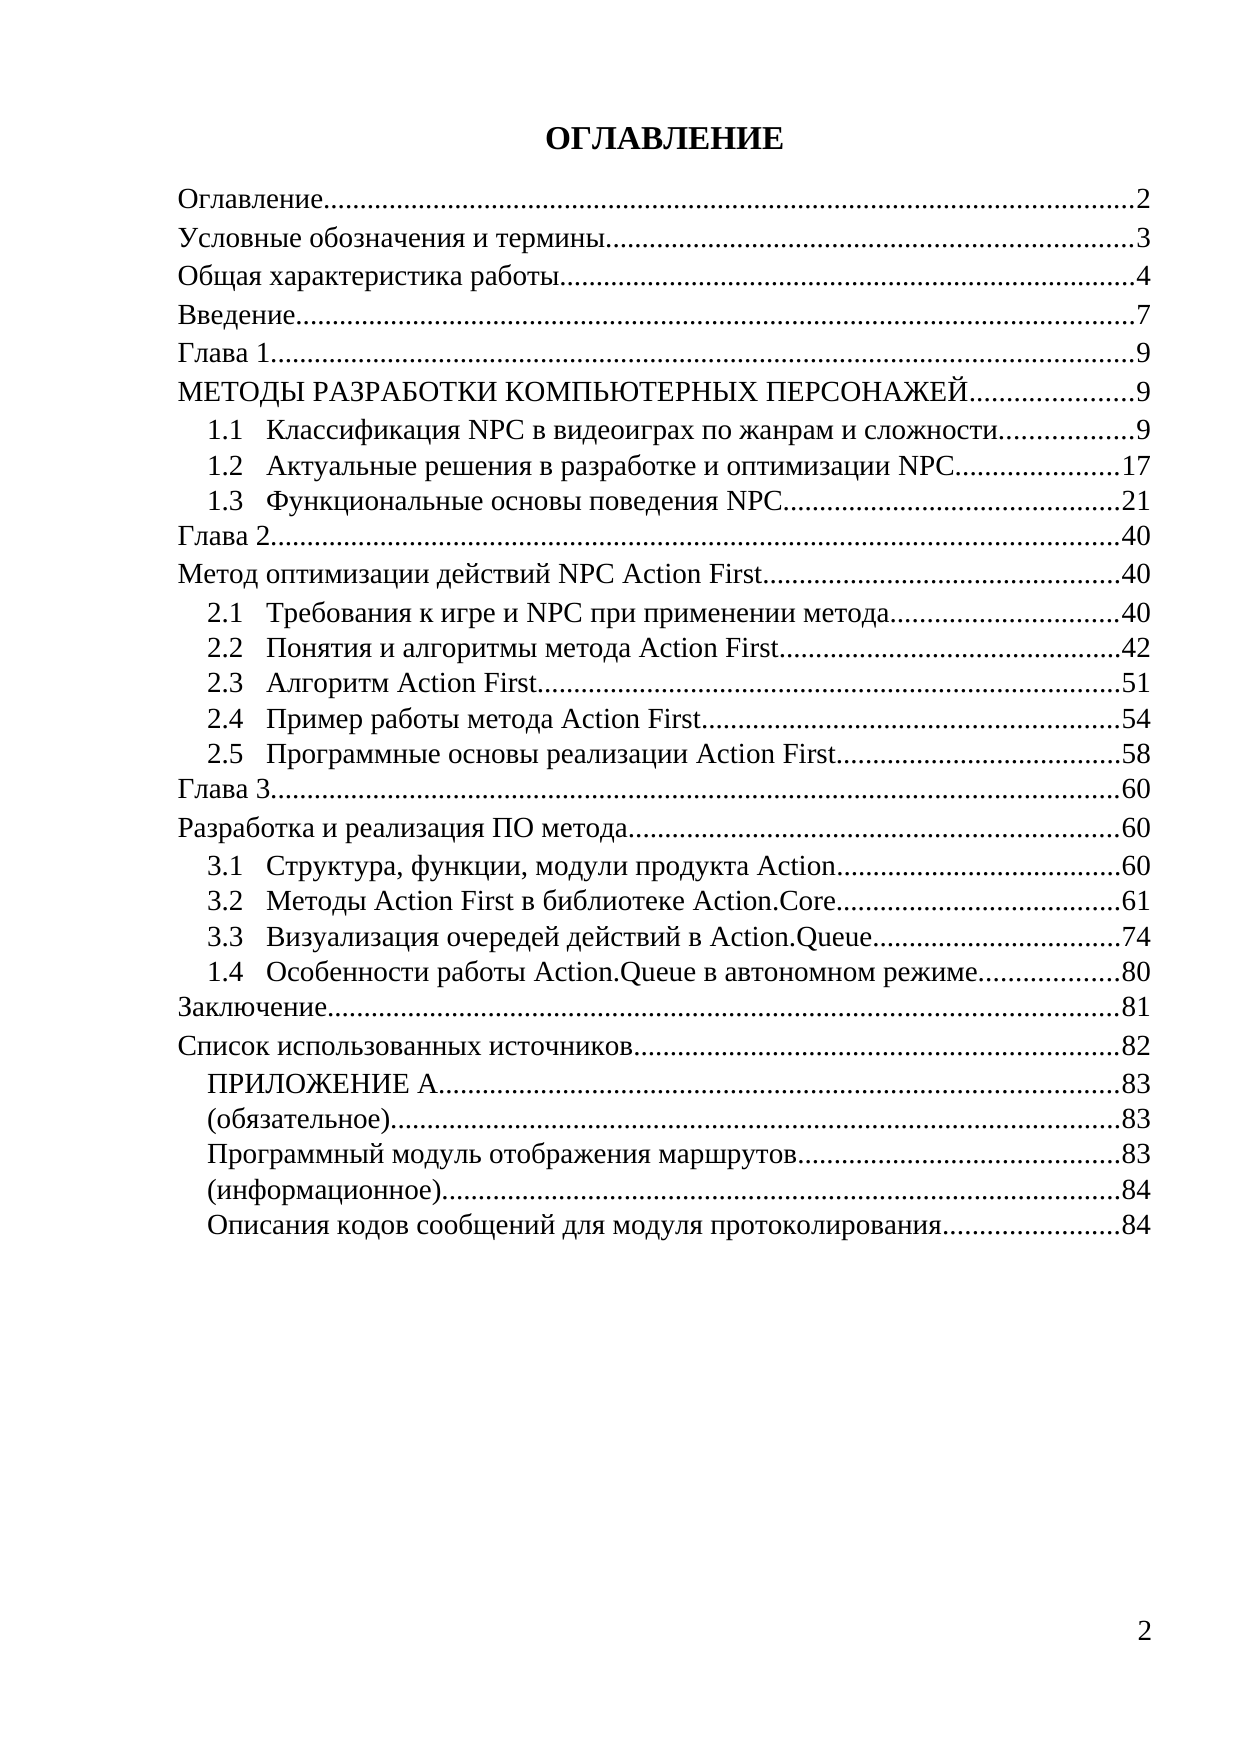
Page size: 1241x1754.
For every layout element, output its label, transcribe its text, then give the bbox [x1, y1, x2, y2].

text Глава 1 9 [177, 335, 1152, 369]
text Описания кодов сообщений для модуля протоколирования 84 [207, 1207, 1152, 1241]
text Список использованных источников 82 [177, 1028, 1152, 1061]
text Введение 7 [177, 297, 1152, 330]
text Глава 2 40 [177, 518, 1152, 552]
text 2.2 Понятия и алгоритмы метода Action First 42 [207, 630, 1152, 664]
text 3.2 Методы Action First в библиотеке Action.Core 61 [207, 883, 1152, 917]
text МЕТОДЫ РАЗРАБОТКИ КОМПЬЮТЕРНЫХ ПЕРСОНАЖЕЙ 9 [177, 374, 1152, 407]
text 1.2 Актуальные решения в разработке и оптимизации NPC 17 [207, 448, 1152, 481]
text 1.3 Функциональные основы поведения NPC 21 [207, 483, 1152, 516]
text 1.4 Особенности работы Action.Queue в автономном режиме 80 [207, 954, 1152, 987]
text (обязательное) 83 [207, 1101, 1152, 1135]
text 2.5 Программные основы реализации Action First 58 [207, 736, 1152, 769]
text Заключение 81 [177, 989, 1152, 1023]
text Глава 3 60 [177, 771, 1152, 805]
text (информационное) 84 [207, 1172, 1152, 1205]
text Общая характеристика работы 4 [177, 258, 1152, 292]
text 2.4 Пример работы метода Action First 54 [207, 701, 1152, 734]
text 3.3 Визуализация очередей действий в Action.Queue 74 [207, 919, 1152, 952]
text Метод оптимизации действий NPC Action First 40 [177, 557, 1152, 590]
text Оглавление 2 [177, 181, 1152, 215]
text ПРИЛОЖЕНИЕ А 83 [207, 1066, 1152, 1100]
text 2.1 Требования к игре и NPC при применении метода 40 [207, 595, 1152, 629]
text 1.1 Классификация NPC в видеоиграх по жанрам и сложности 9 [207, 412, 1152, 446]
text 3.1 Структура, функции, модули продукта Action 60 [207, 848, 1152, 882]
text Оглавление [177, 118, 1152, 156]
text Условные обозначения и термины 3 [177, 220, 1152, 253]
text Разработка и реализация ПО метода 60 [177, 810, 1152, 843]
text 2.3 Алгоритм Action First 51 [207, 666, 1152, 699]
text Программный модуль отображения маршрутов 83 [207, 1137, 1152, 1170]
